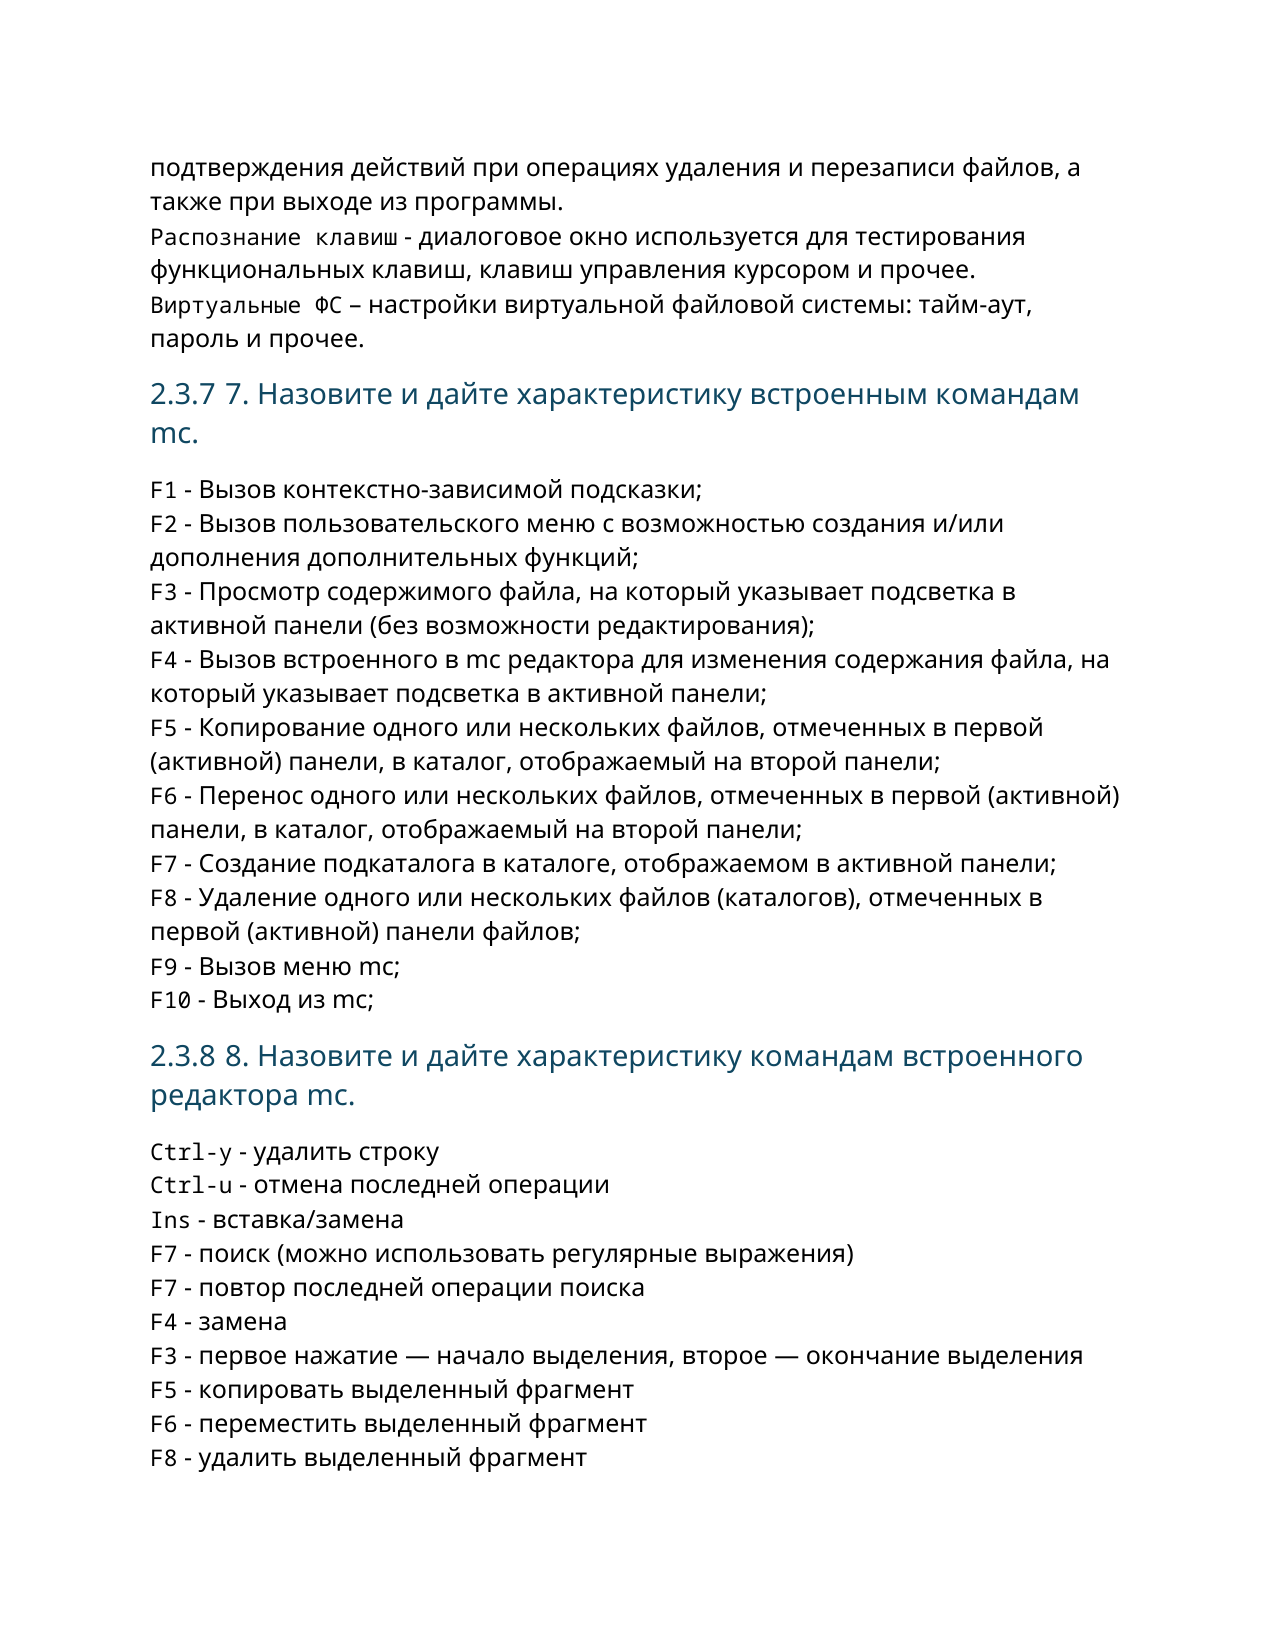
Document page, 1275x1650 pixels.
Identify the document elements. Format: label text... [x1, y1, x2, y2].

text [150, 1133, 1125, 1474]
subtitle 2.3.7 7. Назовите и дайте характеристику встроенным командам mc. [150, 373, 1125, 452]
subtitle 2.3.8 8. Назовите и дайте характеристику командам встроенного редактора mc. [150, 1035, 1125, 1114]
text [150, 150, 1125, 354]
text F1 - Вызов контекстно-зависимой подсказки; F2 - Вызов пользовательского меню с возможностью создания и/или дополнения дополнительных функций; F3 - Просмотр содержимого файла, на который указывает подсветка в активной панели (без возможности редактирования); F4 - Вызов встроенного в mc редактора для изменения содержания файла, на который указывает подсветка в активной панели; F5 - Копирование одного или нескольких файлов, отмеченных в первой (активной) панели, в каталог, отображаемый на второй панели; F6 - Перенос одного или нескольких файлов, отмеченных в первой (активной) панели, в каталог, отображаемый на второй панели; F7 - Создание подкаталога в каталоге, отображаемом в активной панели; F8 - Удаление одного или нескольких файлов (каталогов), отмеченных в первой (активной) панели файлов; F9 - Вызов меню mc; F10 - Выход из mc; [150, 471, 1125, 1016]
